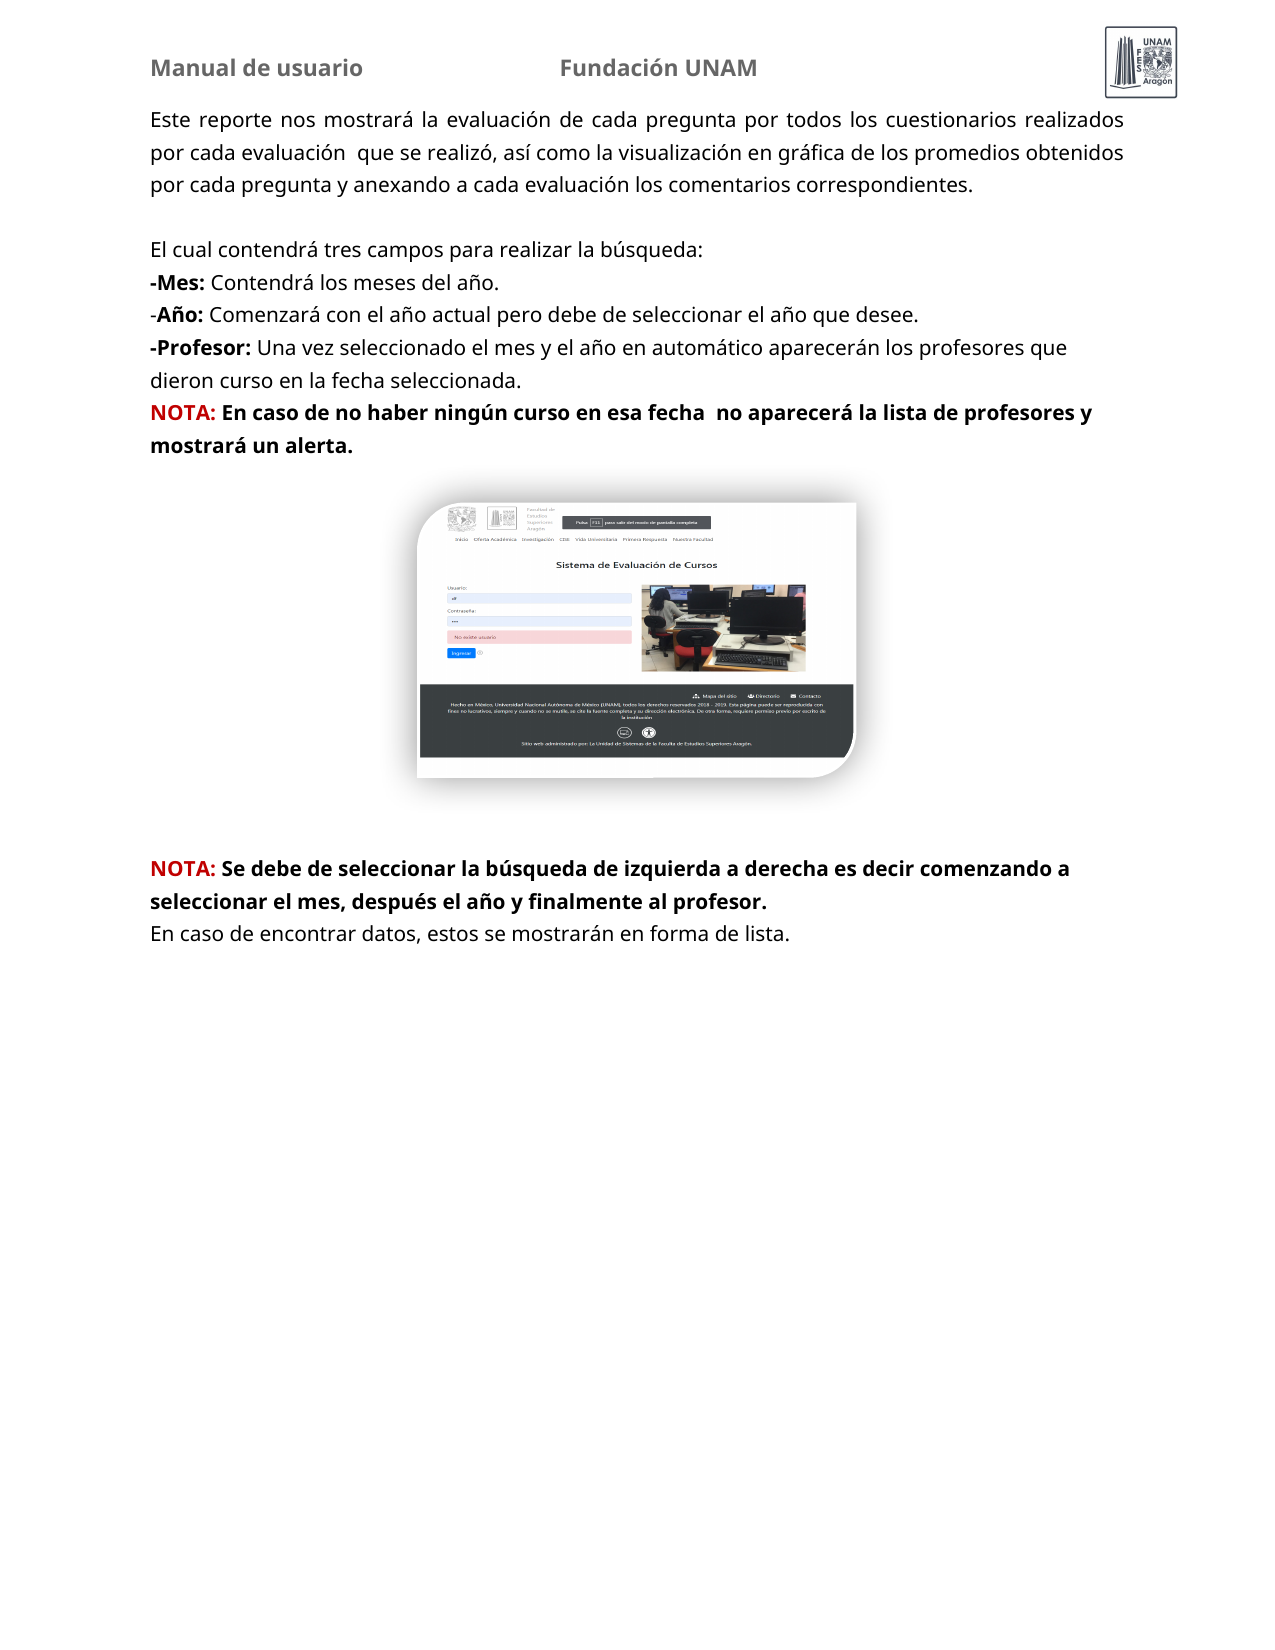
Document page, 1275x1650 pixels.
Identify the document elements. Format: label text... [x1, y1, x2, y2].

text NOTA: Se debe de seleccionar la búsqueda de izquierda a derecha es decir comenzando a seleccionar el mes, después el año y finalmente al profesor. [150, 854, 1125, 915]
picture [1100, 21, 1179, 100]
text -Mes: Contendrá los meses del año. [150, 268, 1125, 296]
text -Profesor: Una vez seleccionado el mes y el año en automático aparecerán los profesores que dieron curso en la fecha seleccionada. [150, 333, 1125, 394]
text NOTA: En caso de no haber ningún curso en esa fecha no aparecerá la lista de profesores y mostrará un alerta. [150, 398, 1125, 459]
text El cual contendrá tres campos para realizar la búsqueda: [150, 235, 1125, 264]
text -Año: Comenzará con el año actual pero debe de seleccionar el año que desee. [150, 301, 1125, 329]
text Este reporte nos mostrará la evaluación de cada pregunta por todos los cuestionarios realizados por cada evaluación que se realizó, así como la visualización en gráfica de los promedios obtenidos por cada pregunta y anexando a cada evaluación los comentarios correspondientes. [150, 105, 1125, 199]
text En caso de encontrar datos, estos se mostrarán en forma de lista. [150, 919, 1125, 948]
